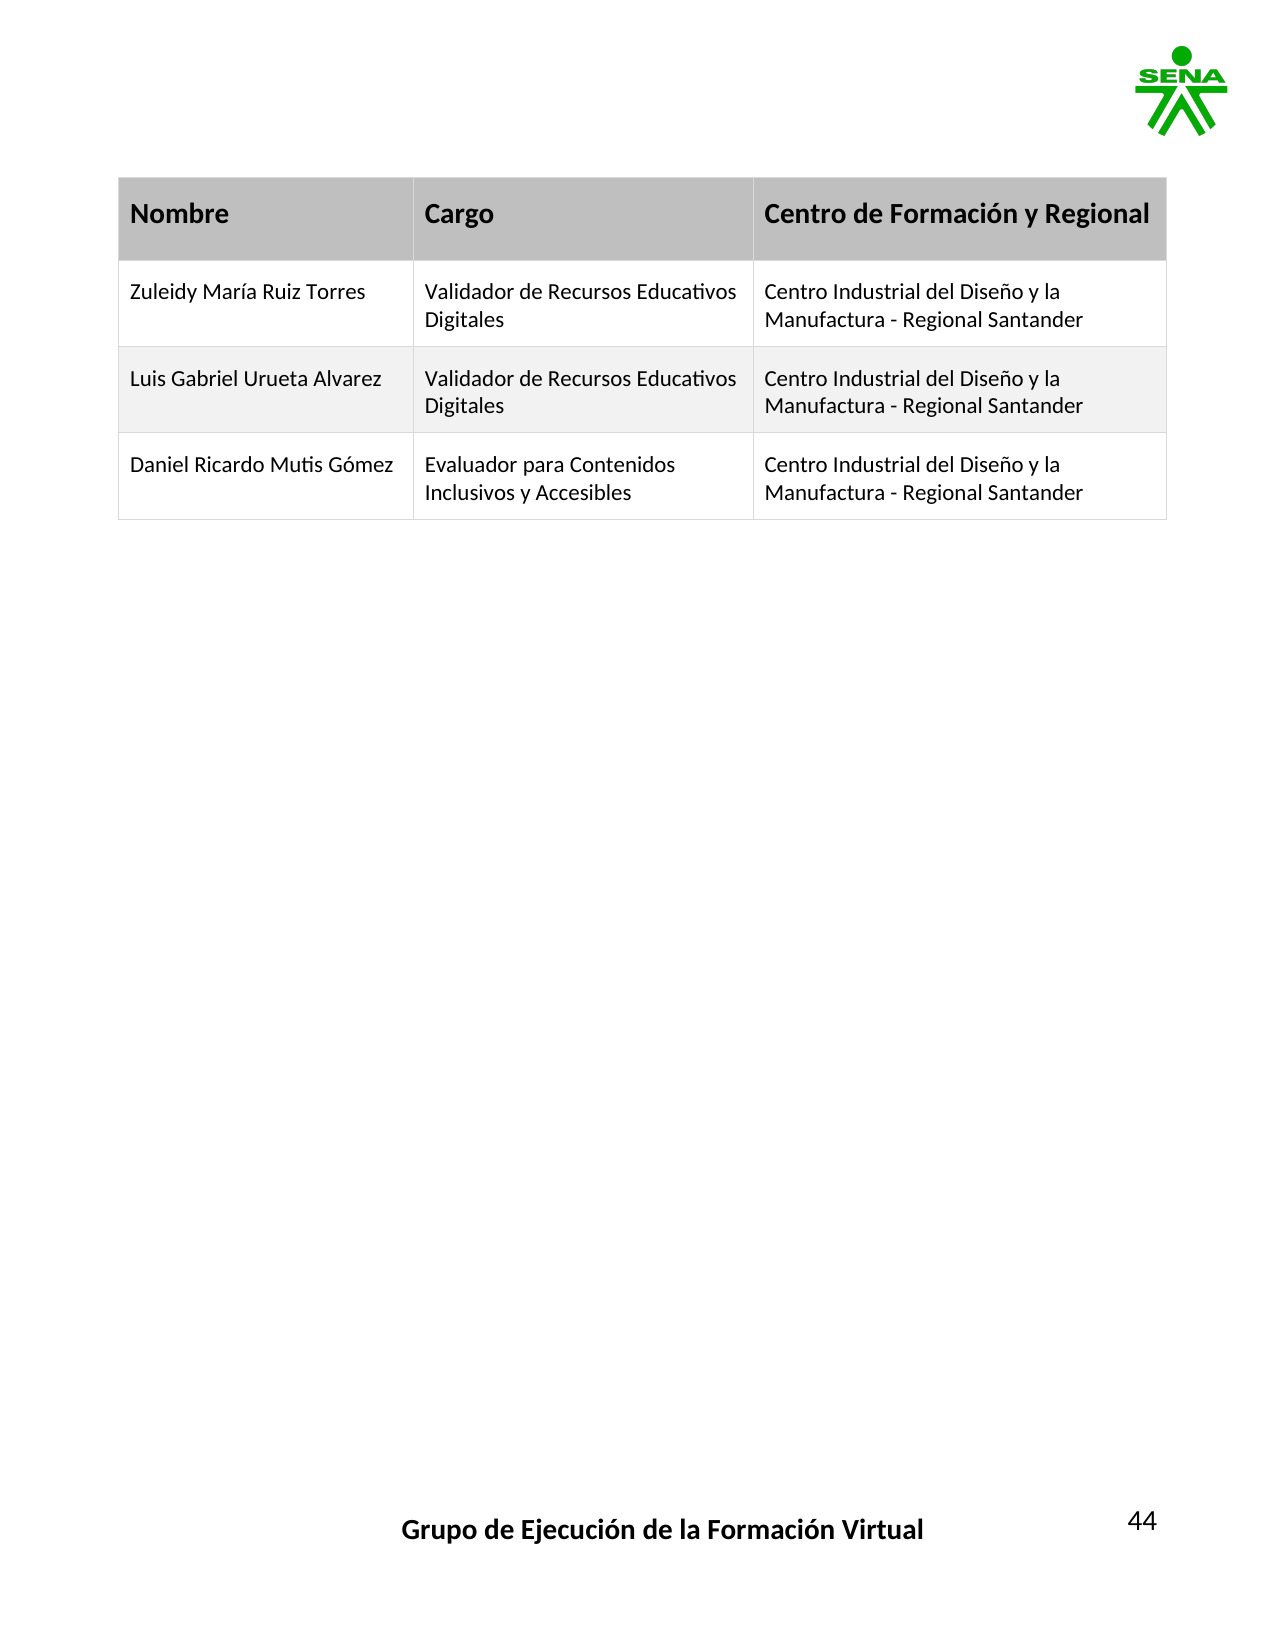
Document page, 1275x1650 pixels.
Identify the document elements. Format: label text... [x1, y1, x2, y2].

table_cell Centro Industrial del Diseño y la Manufactura - Regional Santander [754, 261, 1166, 346]
table_header Nombre [119, 178, 413, 260]
table_cell Evaluador para Contenidos Inclusivos y Accesibles [414, 433, 753, 518]
table_cell Validador de Recursos Educativos Digitales [414, 261, 753, 346]
table_cell Daniel Ricardo Mutis Gómez [119, 433, 413, 518]
table_cell Luis Gabriel Urueta Alvarez [119, 347, 413, 432]
table_header Centro de Formación y Regional [754, 178, 1166, 260]
table_cell Validador de Recursos Educativos Digitales [414, 347, 753, 432]
picture [1135, 46, 1228, 136]
table_cell Zuleidy María Ruiz Torres [119, 261, 413, 346]
table_header Cargo [414, 178, 753, 260]
table_cell Centro Industrial del Diseño y la Manufactura - Regional Santander [754, 347, 1166, 432]
table_cell Centro Industrial del Diseño y la Manufactura - Regional Santander [754, 433, 1166, 518]
